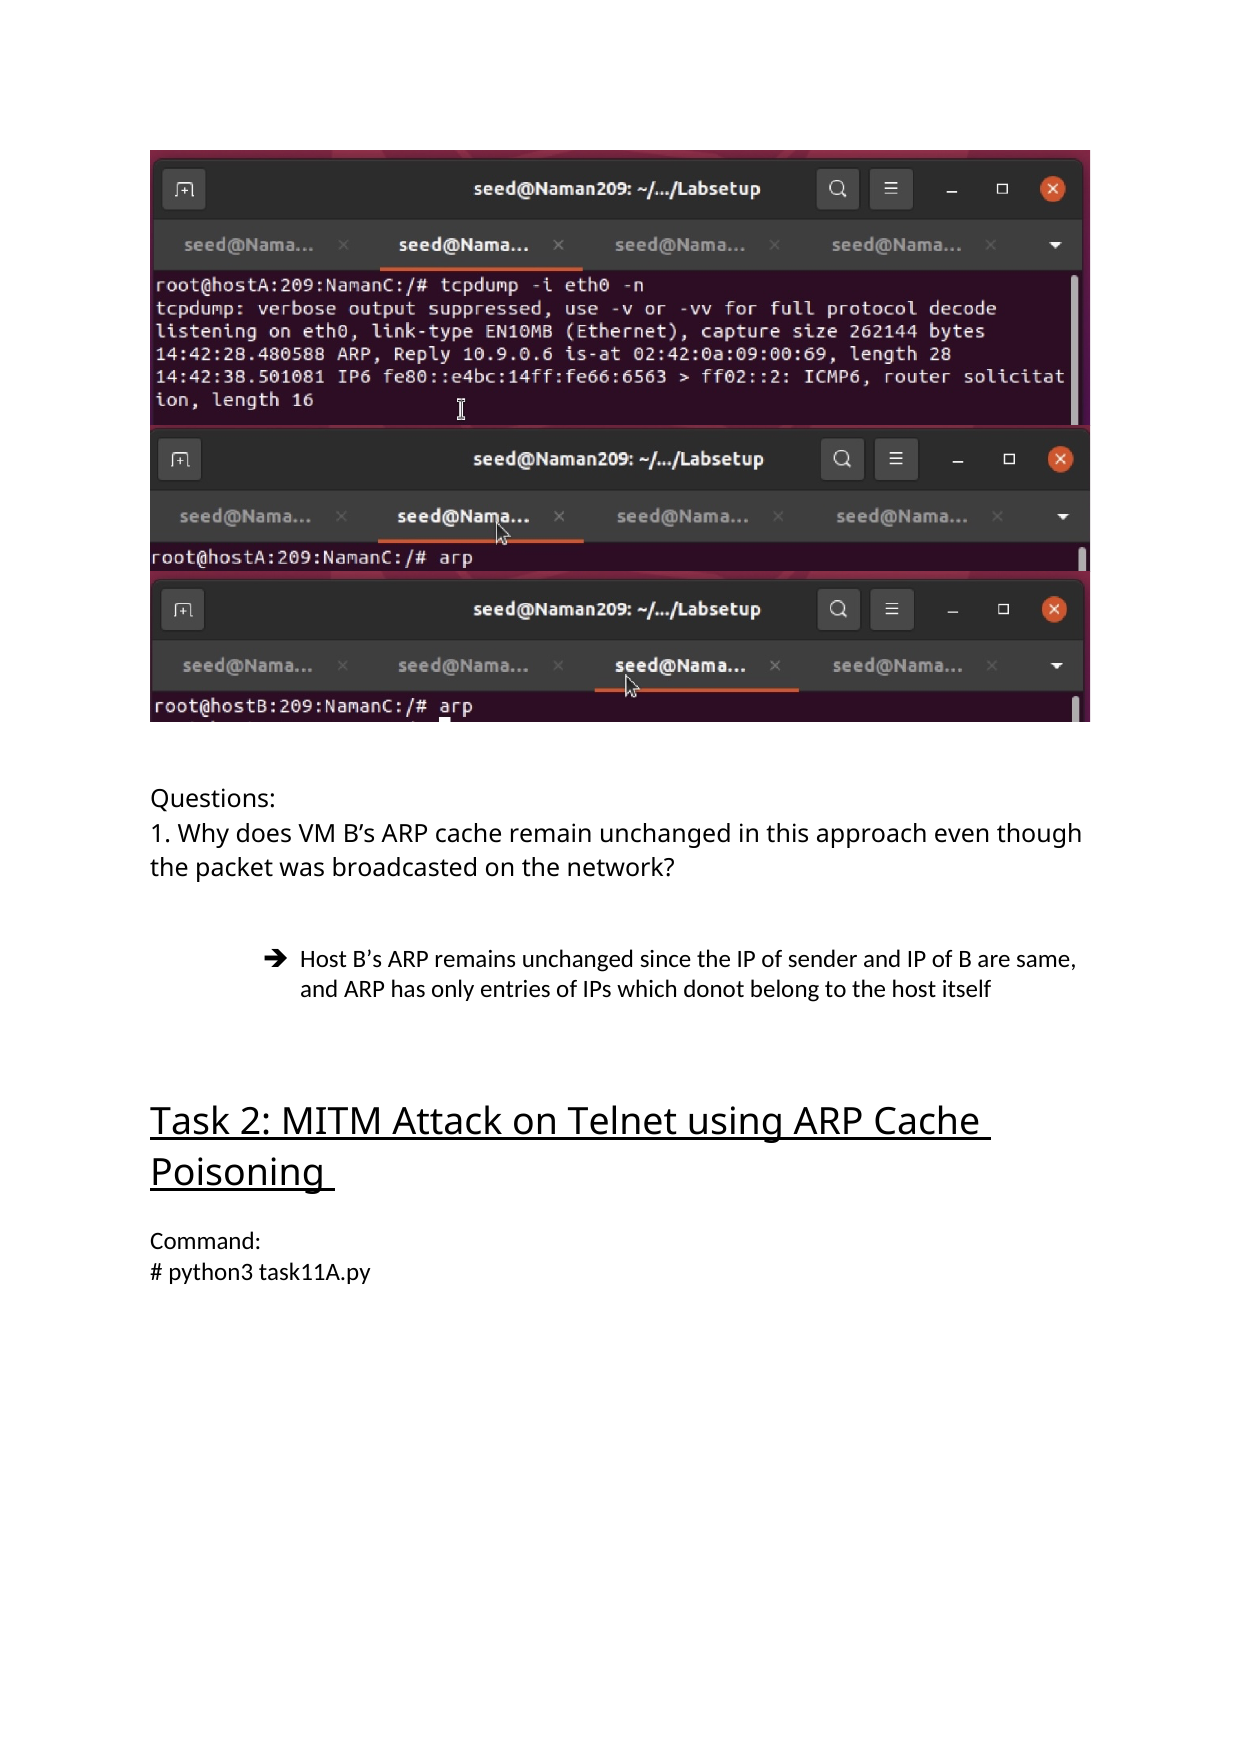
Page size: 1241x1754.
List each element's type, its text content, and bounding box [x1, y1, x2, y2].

text Command: [150, 1226, 1090, 1256]
text Questions: 1. Why does VM B’s ARP cache remain unchanged in this approach even though the packet was broadcasted on the network? [150, 781, 1090, 883]
picture [150, 150, 1091, 722]
text # python3 task11A.py [150, 1256, 1090, 1287]
list Host B’s ARP remains unchanged since the IP of sender and IP of B are same, and ARP has only entries of IPs which donot belong to the host itself [262, 943, 1090, 1004]
text Task 2: MITM Attack on Telnet using ARP Cache Poisoning [150, 1094, 1090, 1196]
